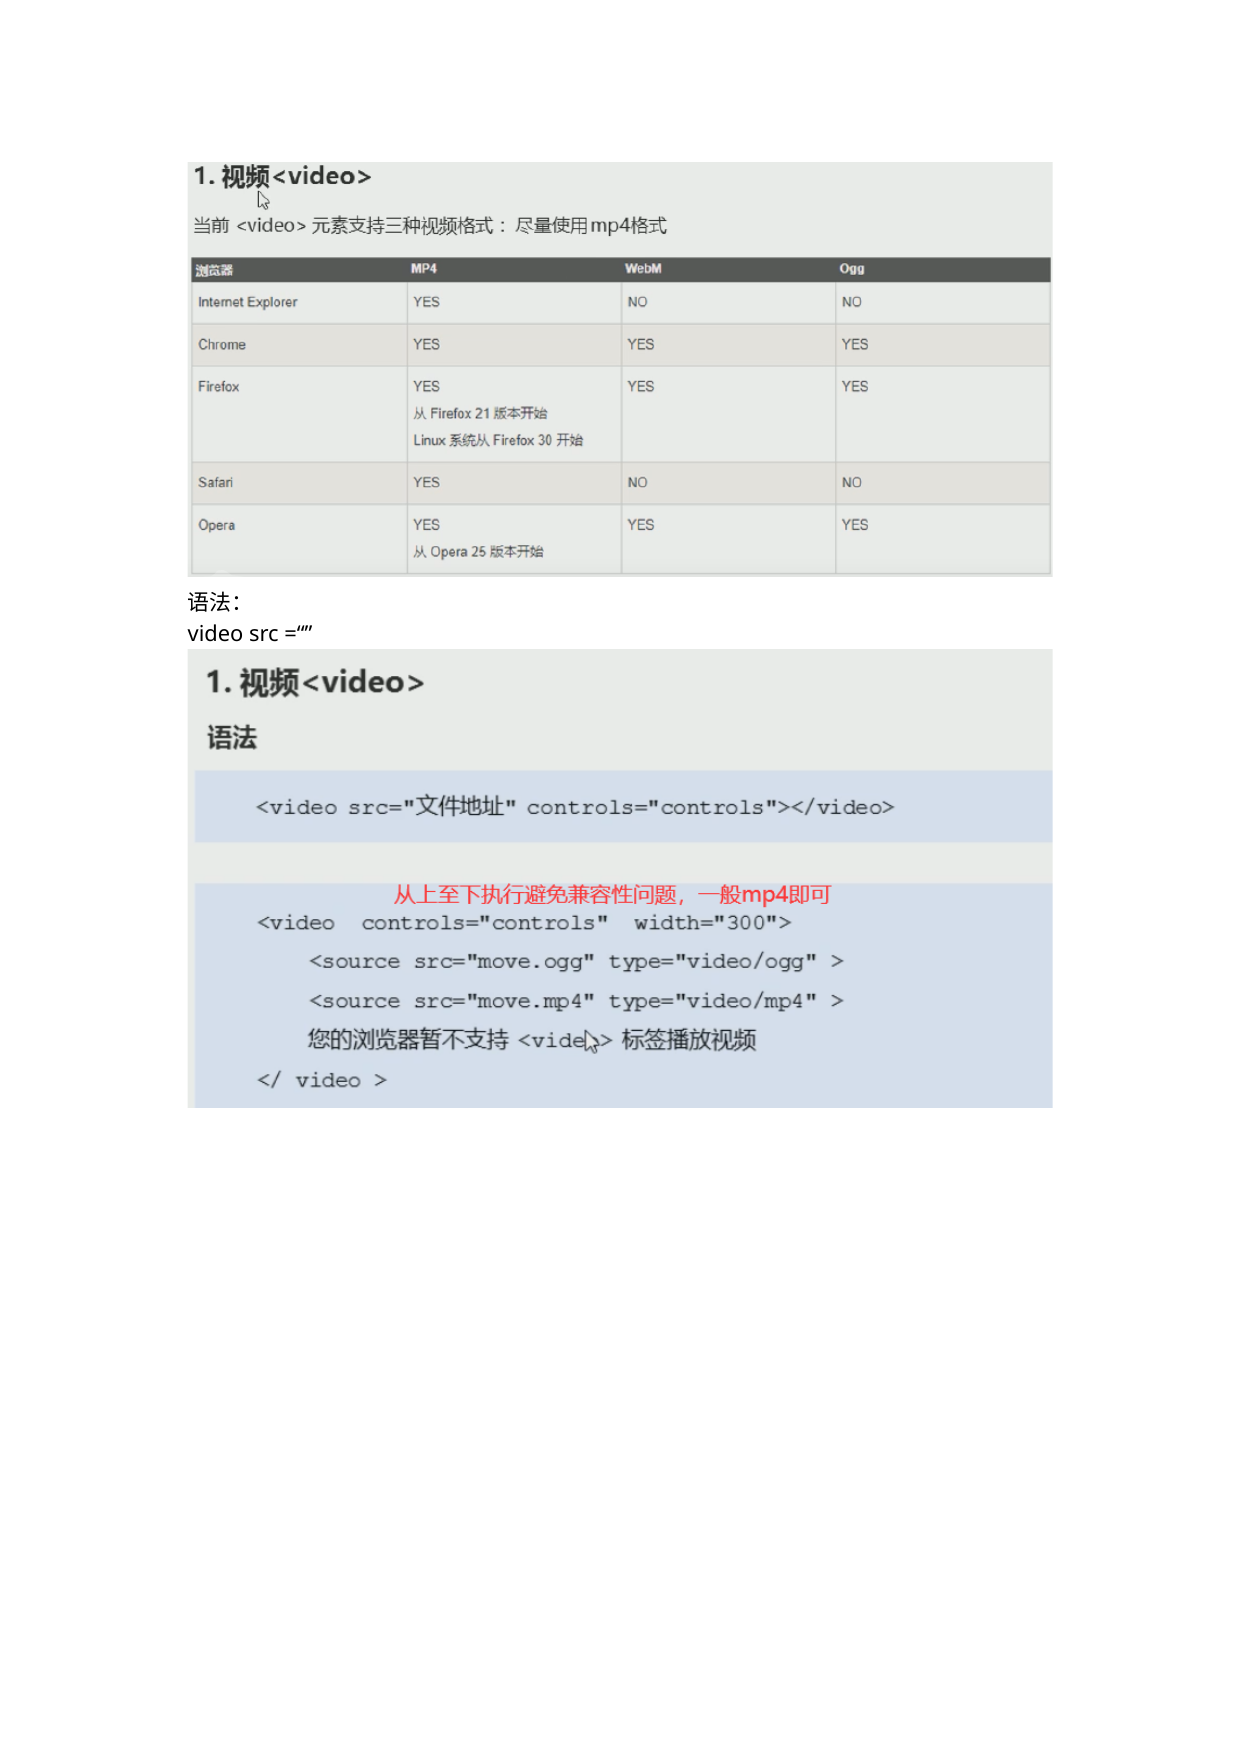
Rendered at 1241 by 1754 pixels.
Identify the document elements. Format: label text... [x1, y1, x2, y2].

text 语法： [187, 584, 1053, 617]
picture [187, 162, 1053, 577]
picture [187, 649, 1053, 1108]
text video src =“” [187, 617, 1053, 649]
